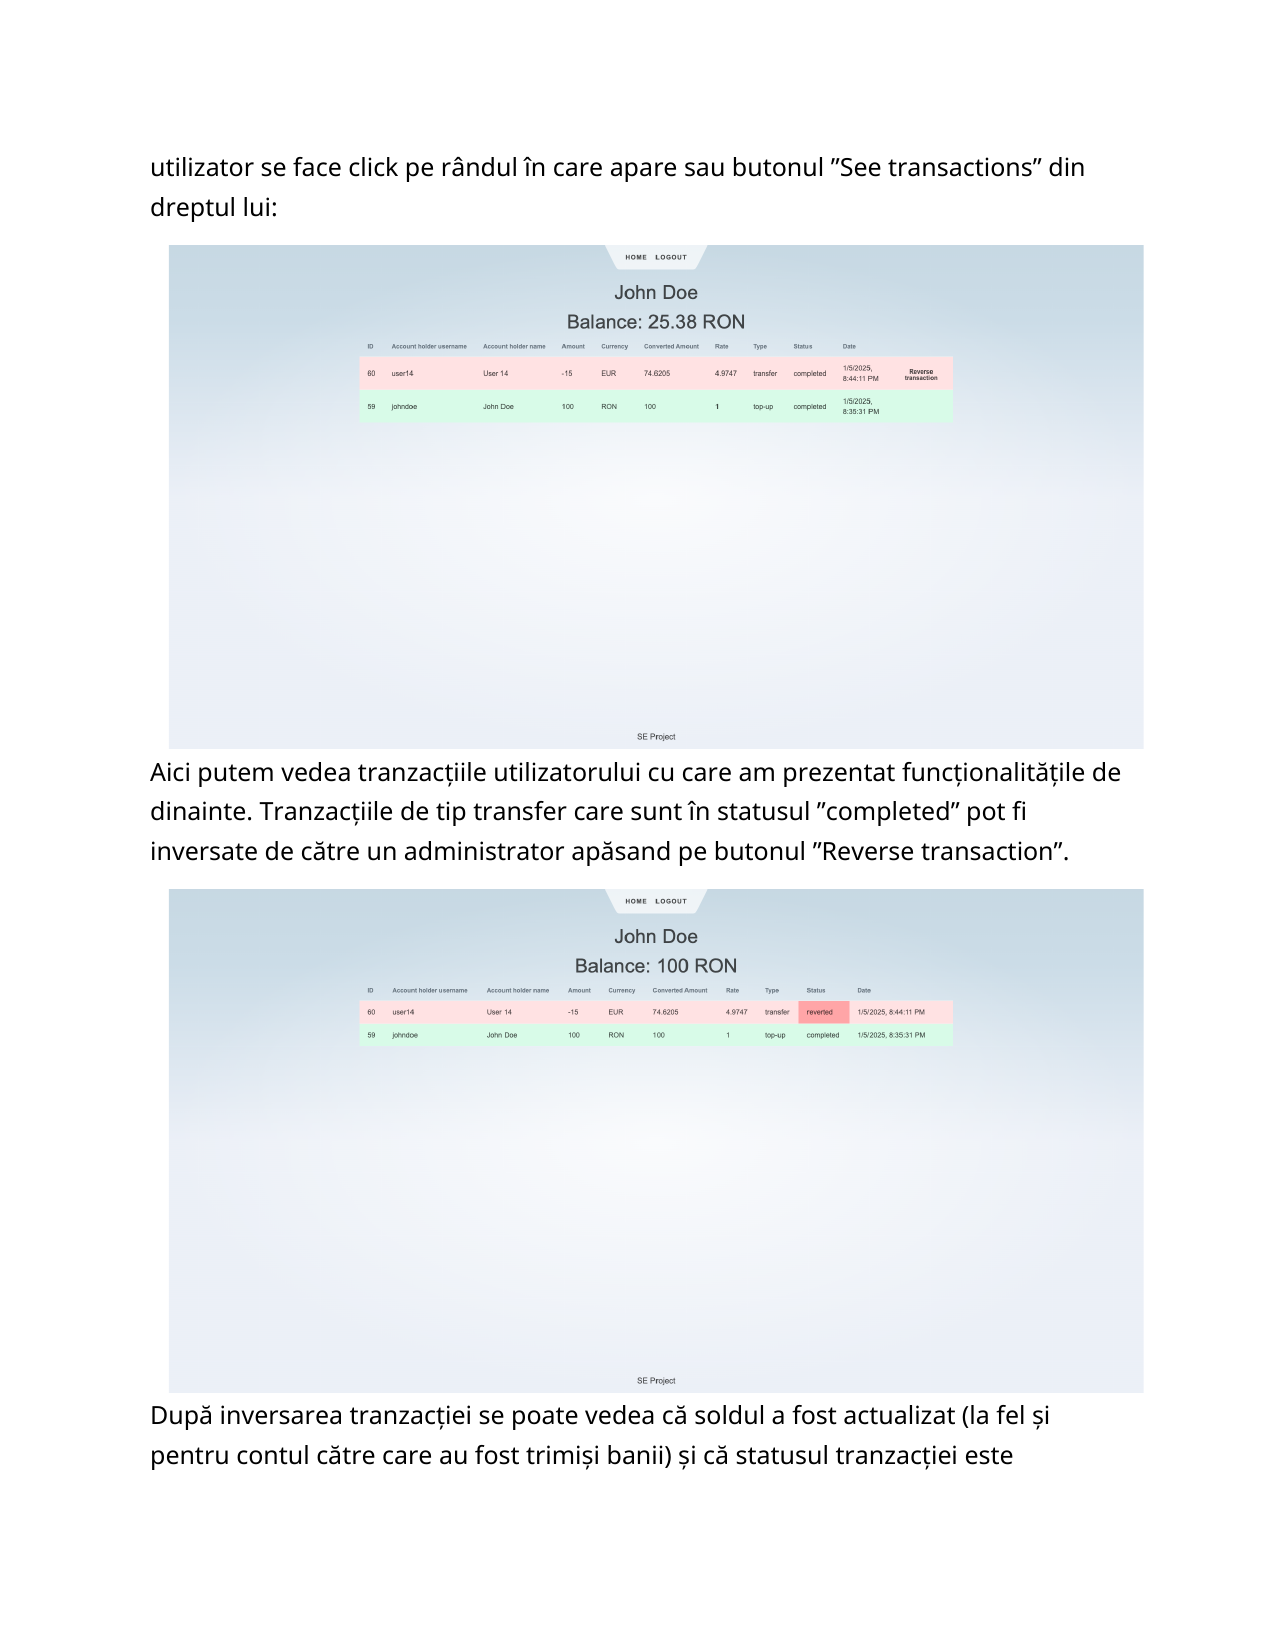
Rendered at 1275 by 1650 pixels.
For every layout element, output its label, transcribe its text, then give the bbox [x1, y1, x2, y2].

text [150, 889, 1125, 1471]
text Aici putem vedea tranzacțiile utilizatorului cu care am prezentat funcționalitățile de dinainte. Tranzacțiile de tip transfer care sunt în statusul ”completed” pot fi inversate de către un administrator apăsand pe butonul ”Reverse transaction”. [150, 246, 1125, 867]
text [150, 150, 1125, 223]
